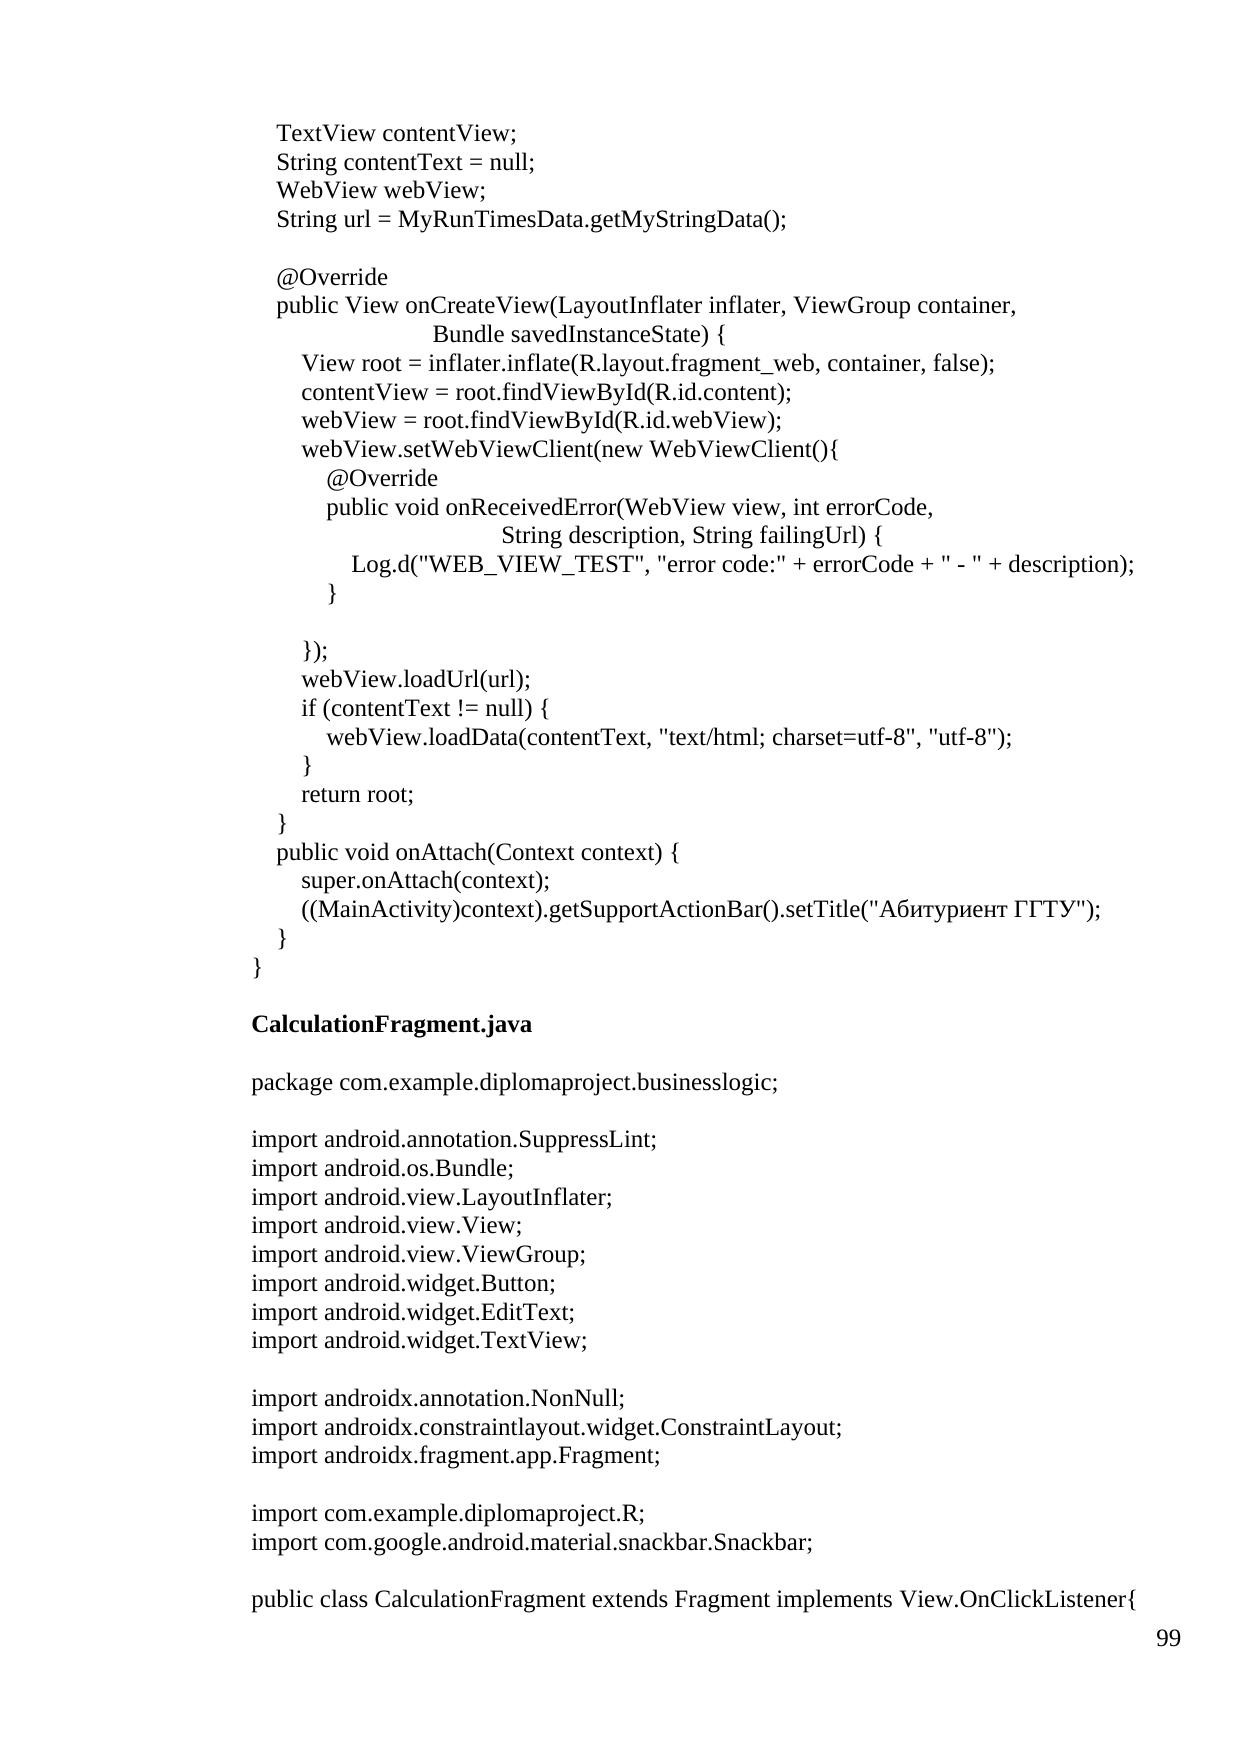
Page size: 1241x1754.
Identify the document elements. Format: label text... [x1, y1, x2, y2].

text webView.setWebViewClient(new WebViewClient(){ [177, 434, 1181, 463]
text import android.widget.Button; [177, 1268, 1181, 1297]
text public void onAttach(Context context) { [177, 837, 1181, 866]
text @Override [177, 262, 1181, 291]
text WebView webView; [177, 176, 1181, 204]
text public class CalculationFragment extends Fragment implements View.OnClickListener{ [177, 1584, 1181, 1613]
text ((MainActivity)context).getSupportActionBar().setTitle("Абитуриент ГГТУ"); [177, 894, 1181, 923]
text TextView contentView; [177, 118, 1181, 147]
text if (contentText != null) { [177, 693, 1181, 722]
text webView.loadData(contentText, "text/html; charset=utf-8", "utf-8"); [177, 722, 1181, 751]
text import android.annotation.SuppressLint; [177, 1124, 1181, 1153]
text import android.view.View; [177, 1211, 1181, 1239]
text View root = inflater.inflate(R.layout.fragment_web, container, false); [177, 348, 1181, 377]
text contentView = root.findViewById(R.id.content); [177, 377, 1181, 406]
text Log.d("WEB_VIEW_TEST", "error code:" + errorCode + " - " + description); [177, 549, 1181, 578]
text import androidx.fragment.app.Fragment; [177, 1441, 1181, 1469]
text import androidx.constraintlayout.widget.ConstraintLayout; [177, 1412, 1181, 1441]
text import android.view.LayoutInflater; [177, 1182, 1181, 1211]
text import com.example.diplomaproject.R; [177, 1498, 1181, 1527]
text import com.google.android.material.snackbar.Snackbar; [177, 1527, 1181, 1556]
text String contentText = null; [177, 147, 1181, 176]
text public void onReceivedError(WebView view, int errorCode, [177, 492, 1181, 521]
text import android.widget.EditText; [177, 1297, 1181, 1326]
text } [177, 578, 1181, 607]
text webView.loadUrl(url); [177, 664, 1181, 693]
text CalculationFragment.java [177, 1009, 1181, 1038]
text } [177, 751, 1181, 779]
text super.onAttach(context); [177, 866, 1181, 894]
text }); [177, 636, 1181, 664]
text String url = MyRunTimesData.getMyStringData(); [177, 204, 1181, 233]
text public View onCreateView(LayoutInflater inflater, ViewGroup container, [177, 291, 1181, 319]
text } [177, 923, 1181, 952]
text } [177, 808, 1181, 837]
text return root; [177, 779, 1181, 808]
text } [177, 952, 1181, 981]
text @Override [177, 463, 1181, 492]
text Bundle savedInstanceState) { [177, 319, 1181, 348]
text package com.example.diplomaproject.businesslogic; [177, 1067, 1181, 1096]
text import android.widget.TextView; [177, 1326, 1181, 1354]
text import android.os.Bundle; [177, 1153, 1181, 1182]
text webView = root.findViewById(R.id.webView); [177, 406, 1181, 434]
text String description, String failingUrl) { [177, 521, 1181, 549]
text import androidx.annotation.NonNull; [177, 1383, 1181, 1412]
text import android.view.ViewGroup; [177, 1239, 1181, 1268]
